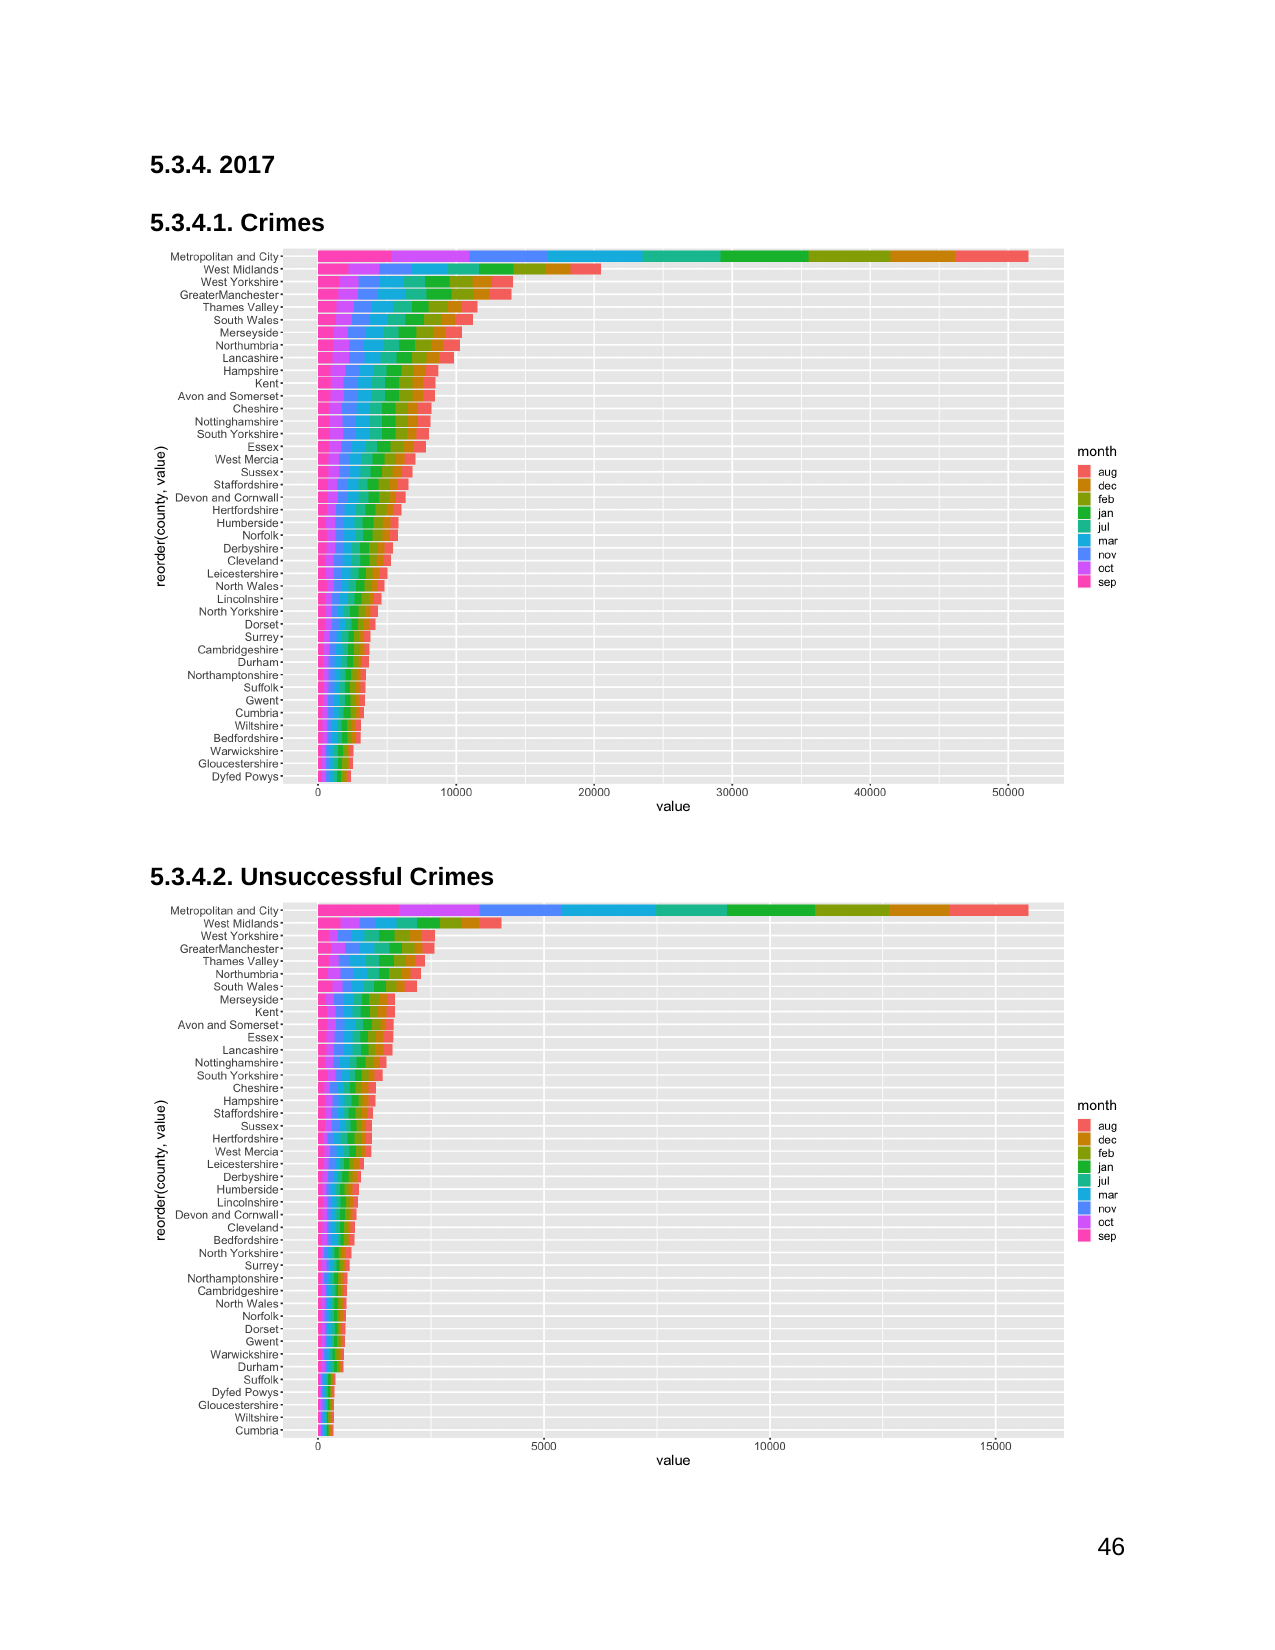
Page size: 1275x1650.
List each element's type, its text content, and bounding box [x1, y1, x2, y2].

subtitle 5.3.4. 2017 [150, 150, 1125, 179]
subtitle 5.3.4.1. Crimes [150, 208, 1125, 237]
picture [150, 245, 1125, 818]
picture [150, 898, 1125, 1472]
subtitle 5.3.4.2. Unsuccessful Crimes [150, 861, 1125, 890]
